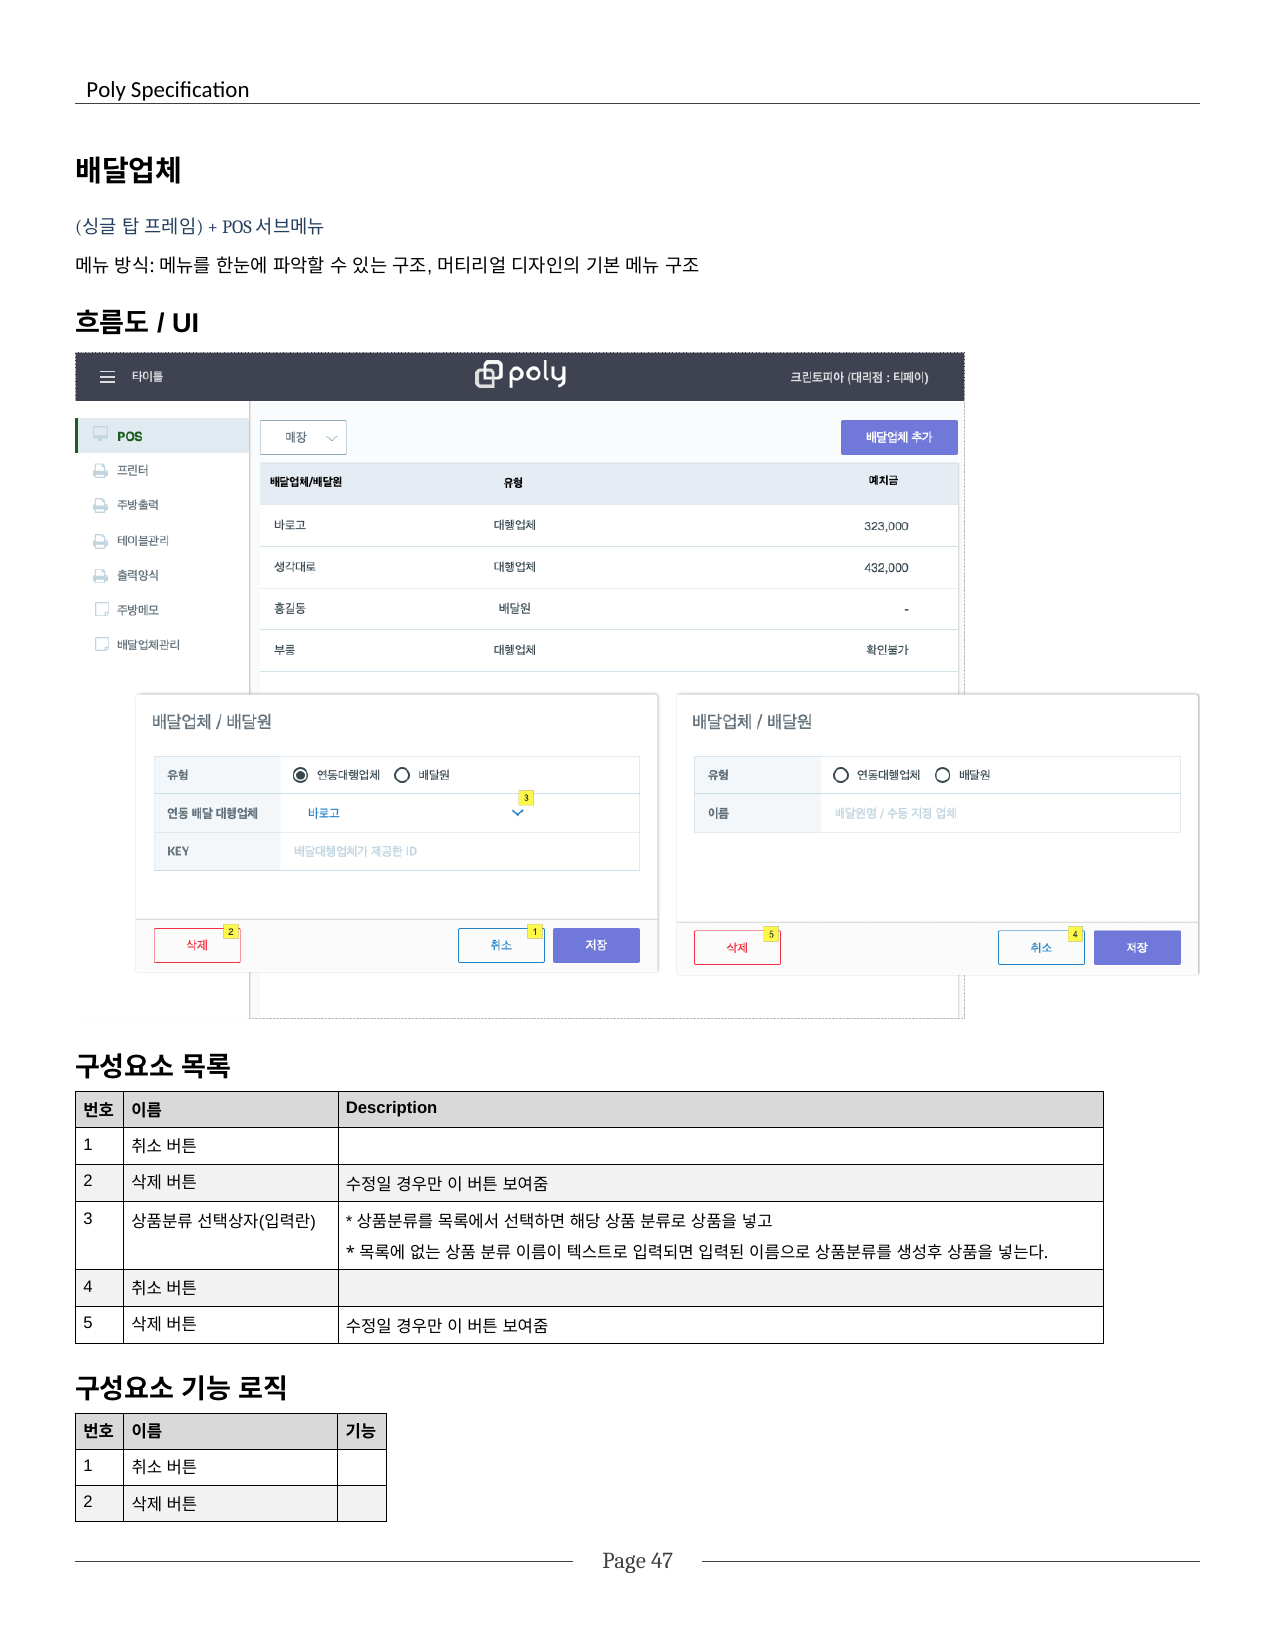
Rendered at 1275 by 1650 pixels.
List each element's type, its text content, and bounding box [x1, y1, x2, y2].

table_cell 취소 버튼 [124, 1270, 338, 1306]
table_cell 2 [76, 1486, 123, 1521]
table_cell 3 [76, 1202, 123, 1269]
table_cell 삭제 버튼 [124, 1165, 338, 1201]
table_header 번호 [76, 1092, 123, 1127]
table_cell [338, 1450, 386, 1485]
table_header 기능 [338, 1414, 386, 1449]
table_cell [339, 1270, 1103, 1306]
subtitle 구성요소 기능 로직 [75, 1369, 1200, 1406]
text 메뉴 방식: 메뉴를 한눈에 파악할 수 있는 구조, 머티리얼 디자인의 기본 메뉴 구조 [75, 251, 1200, 278]
table_cell [339, 1128, 1103, 1163]
table_cell [338, 1486, 386, 1521]
table_cell 1 [76, 1128, 123, 1163]
table_cell 4 [76, 1270, 123, 1306]
table_cell 취소 버튼 [124, 1450, 337, 1485]
table_cell * 상품분류를 목록에서 선택하면 해당 상품 분류로 상품을 넣고 * 목록에 없는 상품 분류 이름이 텍스트로 입력되면 입력된 이름으로 상품분류를 생성후 상품을 넣는다. [339, 1202, 1103, 1269]
subtitle (싱글 탑 프레임) + POS서브메뉴 [75, 211, 1200, 238]
subtitle 구성요소 목록 [75, 1048, 1200, 1085]
table_cell 삭제 버튼 [124, 1307, 338, 1343]
table_cell 1 [76, 1450, 123, 1485]
table_cell 취소 버튼 [124, 1128, 338, 1163]
subtitle 배달업체 [75, 151, 1200, 190]
picture [75, 352, 1200, 1023]
table_cell 5 [76, 1307, 123, 1343]
table_header 이름 [124, 1414, 337, 1449]
table_cell 상품분류 선택상자(입력란) [124, 1202, 338, 1269]
table_header 이름 [124, 1092, 338, 1127]
table_header 번호 [76, 1414, 123, 1449]
table_cell 수정일 경우만 이 버튼 보여줌 [339, 1165, 1103, 1201]
table_cell 삭제 버튼 [124, 1486, 337, 1521]
table_cell 수정일 경우만 이 버튼 보여줌 [339, 1307, 1103, 1343]
subtitle 흐름도 / UI [75, 303, 1200, 340]
table_header Description [339, 1092, 1103, 1127]
table_cell 2 [76, 1165, 123, 1201]
